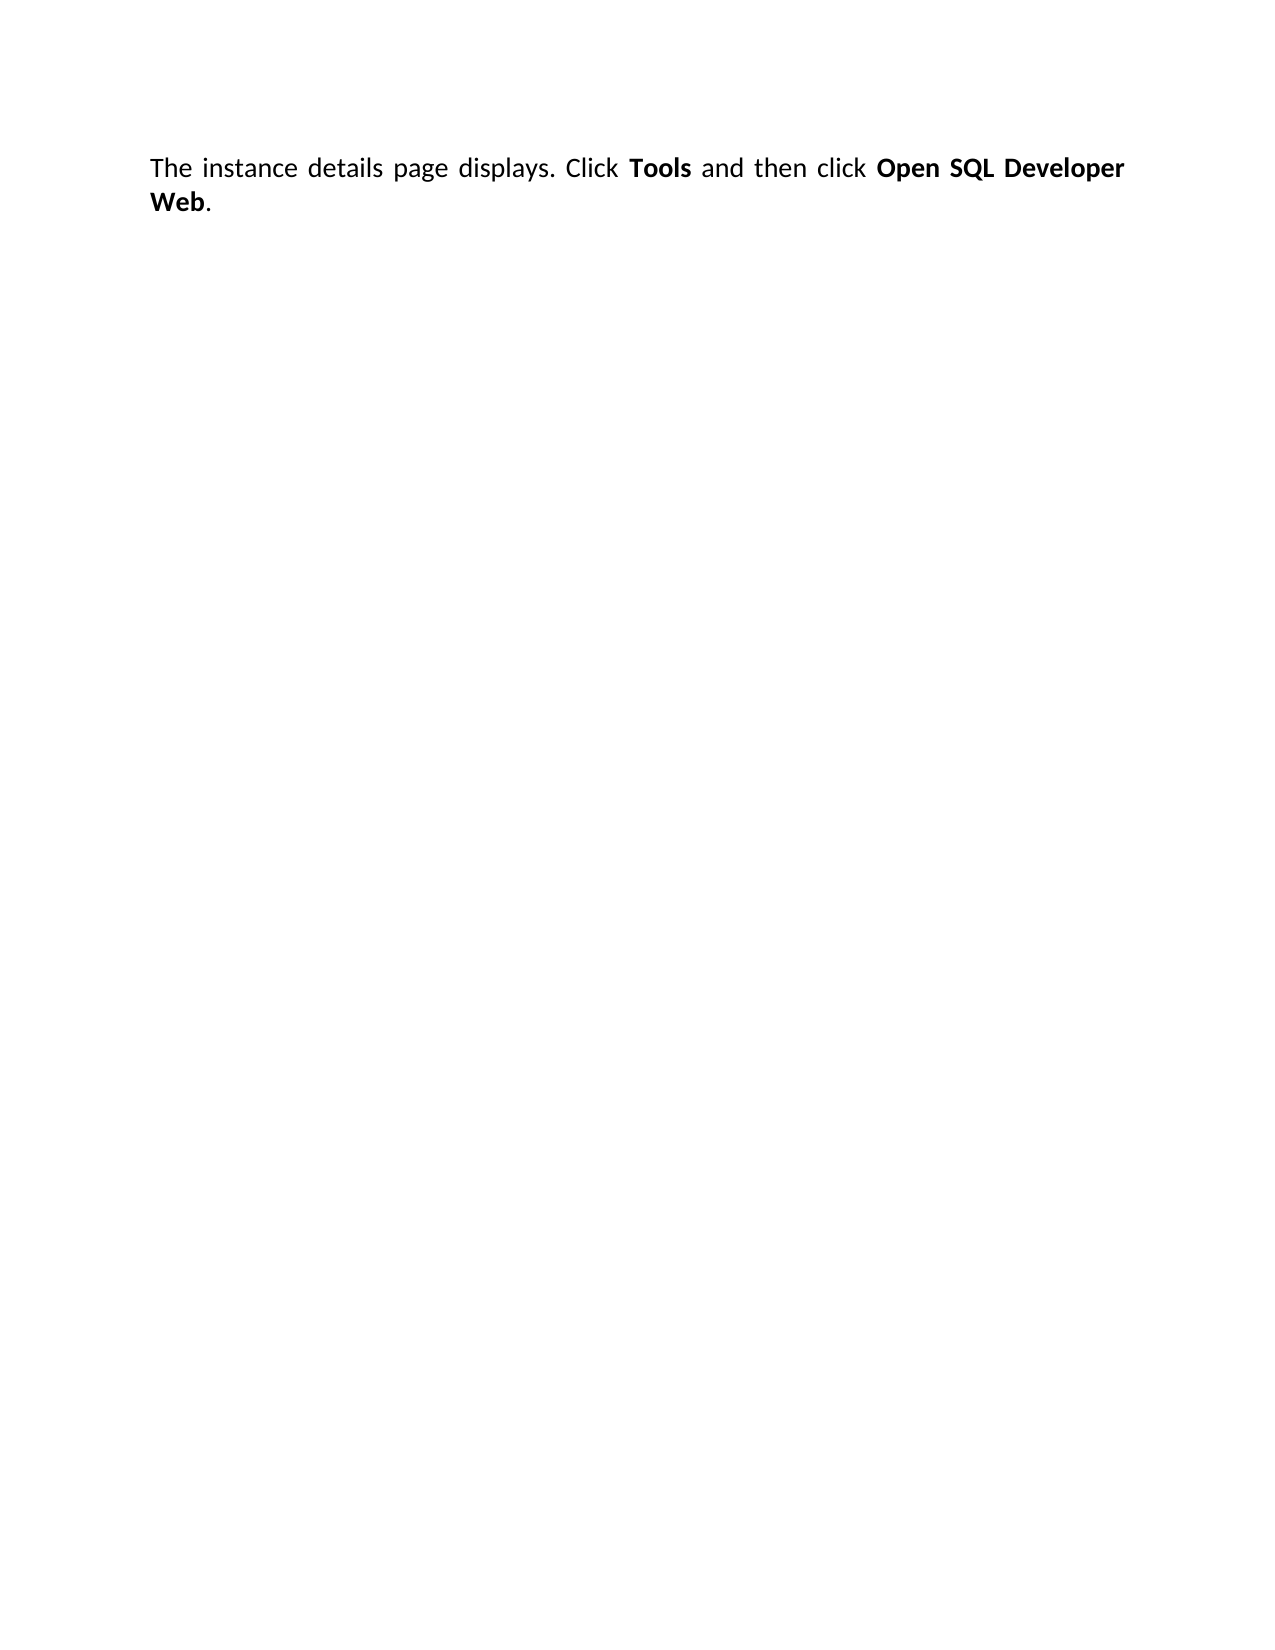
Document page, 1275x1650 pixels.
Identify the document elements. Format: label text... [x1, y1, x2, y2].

text The instance details page displays. Click Tools and then click Open SQL Developer Web. [150, 150, 1125, 219]
